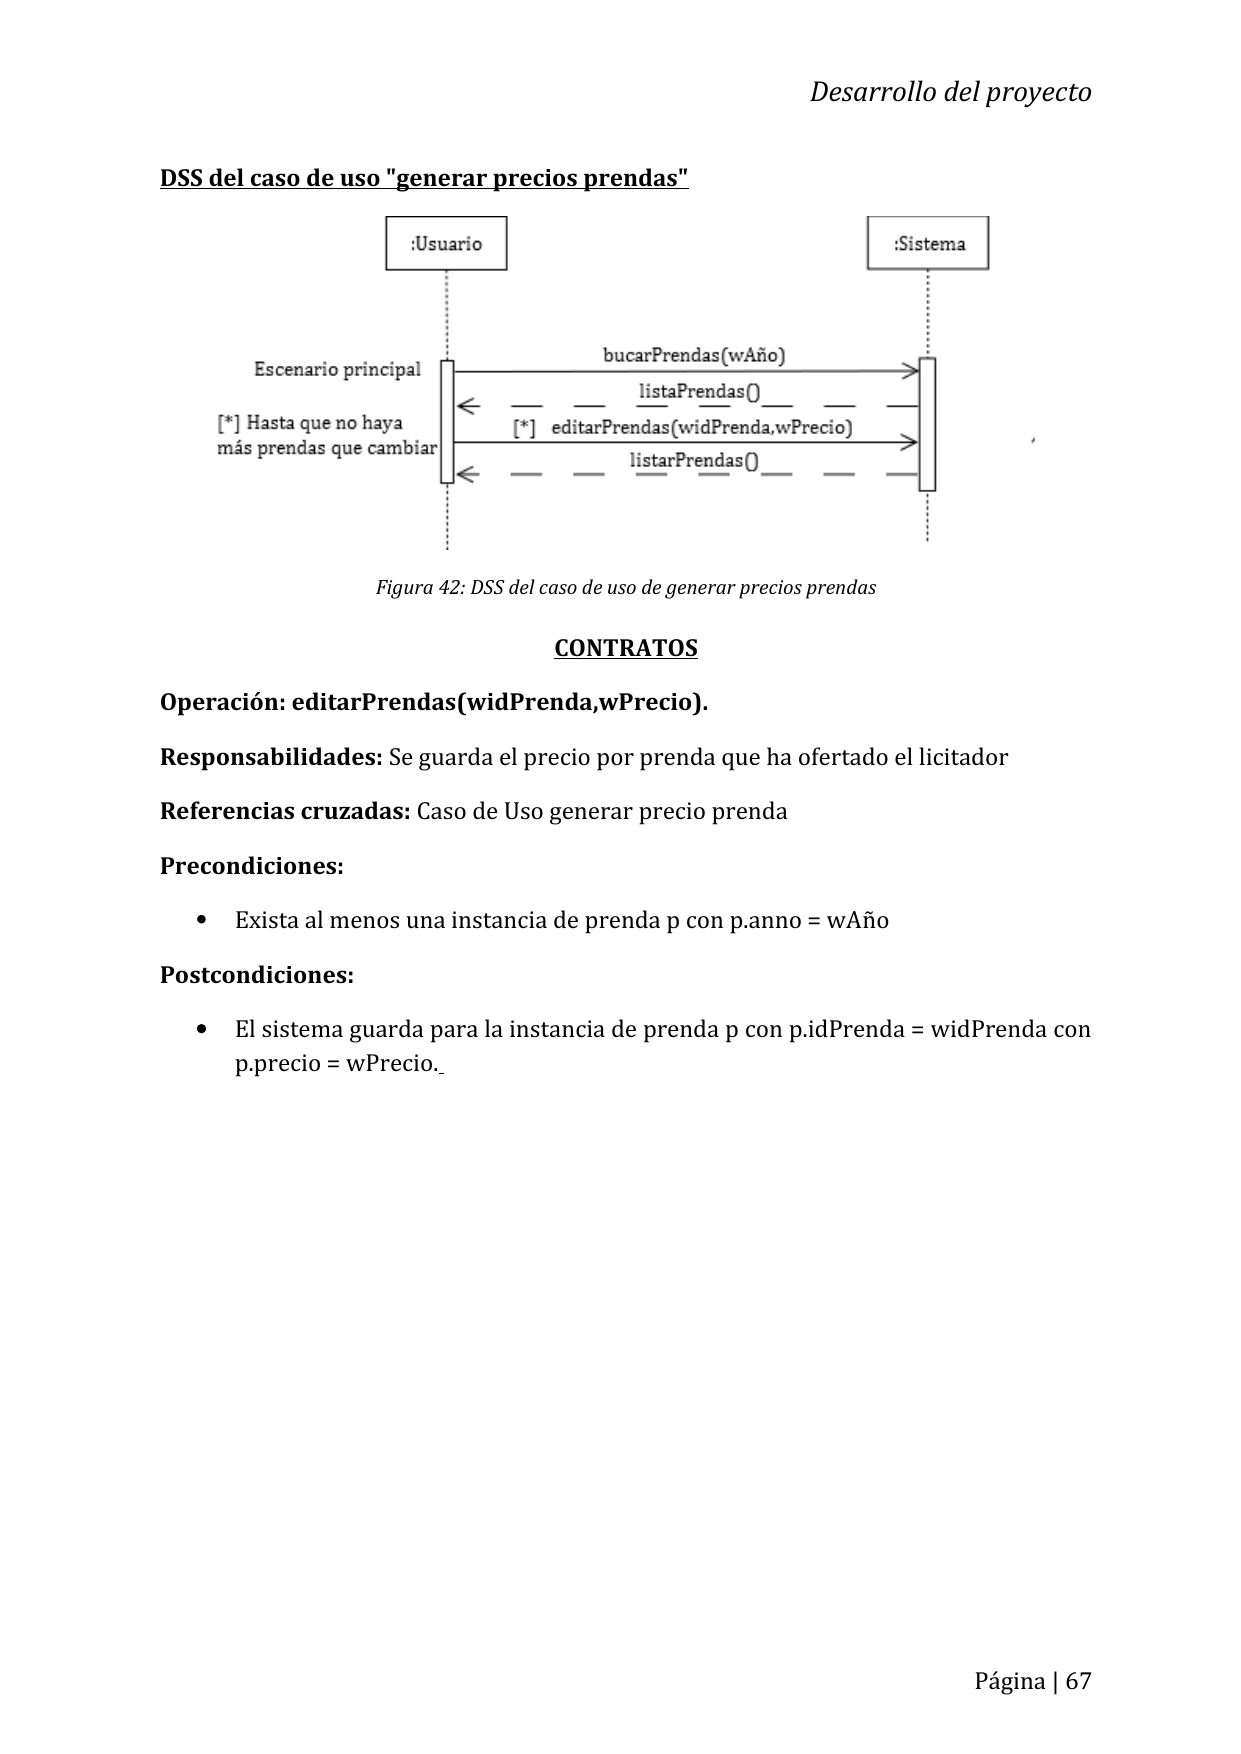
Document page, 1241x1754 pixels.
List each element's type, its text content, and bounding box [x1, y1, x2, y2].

list Exista al menos una instancia de prenda p con p.anno = wAño [197, 905, 1092, 934]
text CONTRATOS [159, 632, 1092, 662]
text Responsabilidades: Se guarda el precio por prenda que ha ofertado el licitador [159, 741, 1092, 771]
text Postcondiciones: [159, 959, 1092, 988]
list El sistema guarda para la instancia de prenda p con p.idPrenda = widPrenda con p.precio = wPrecio. [197, 1014, 1092, 1077]
picture [217, 216, 1035, 550]
text DSS del caso de uso "generar precios prendas" [159, 162, 1092, 192]
text Precondiciones: [159, 850, 1092, 879]
text Operación: editarPrendas(widPrenda,wPrecio). [159, 687, 1092, 716]
text Referencias cruzadas: Caso de Uso generar precio prenda [159, 796, 1092, 825]
text Figura 42: DSS del caso de uso de generar precios prendas [159, 575, 1092, 599]
